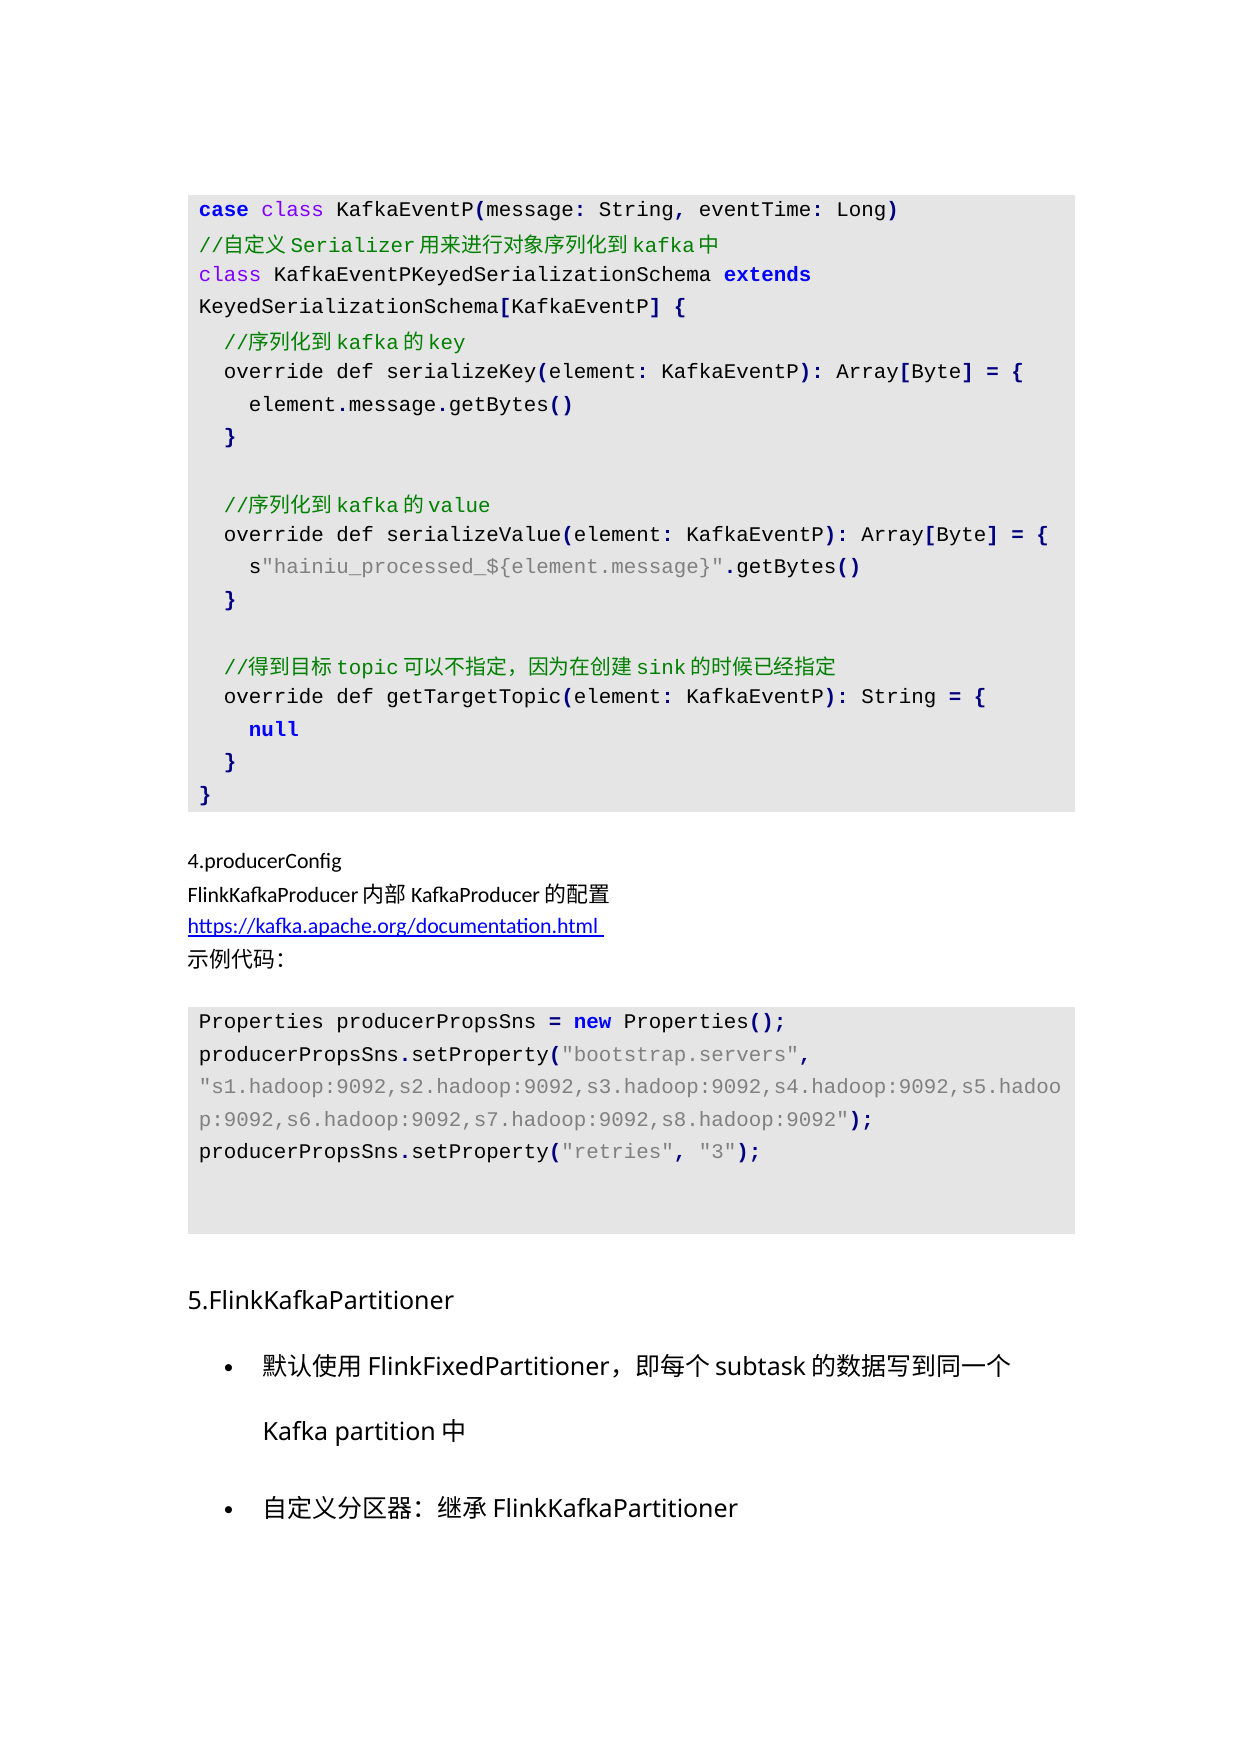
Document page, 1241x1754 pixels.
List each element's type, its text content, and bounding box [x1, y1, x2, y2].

table_header case class KafkaEventP(message: String, eventTime: Long) //自定义Serializer用来进行对象序列化到kafka中 class KafkaEventPKeyedSerializationSchema extends KeyedSerializationSchema[KafkaEventP] { //序列化到kafka的key override def serializeKey(element: KafkaEventP): Array[Byte] = { element.message.getBytes() } //序列化到kafka的value override def serializeValue(element: KafkaEventP): Array[Byte] = { s"hainiu_processed_${element.message}".getBytes() } //得到目标topic可以不指定，因为在创建sink的时候已经指定 override def getTargetTopic(element: KafkaEventP): String = { null } } [188, 195, 1075, 812]
text https://kafka.apache.org/documentation.html [187, 909, 1053, 942]
list 默认使用FlinkFixedPartitioner，即每个subtask的数据写到同一个Kafka partition中 [225, 1332, 1053, 1462]
list 自定义分区器：继承FlinkKafkaPartitioner [225, 1474, 1053, 1539]
text 4.producerConfig [187, 844, 1053, 877]
table_header Properties producerPropsSns = new Properties(); producerPropsSns.setProperty("bootstrap.servers", "s1.hadoop:9092,s2.hadoop:9092,s3.hadoop:9092,s4.hadoop:9092,s5.hadoop:9092,s6.hadoop:9092,s7.hadoop:9092,s8.hadoop:9092"); producerPropsSns.setProperty("retries", "3"); [188, 1007, 1075, 1234]
text 示例代码： [187, 942, 1053, 974]
text 5.FlinkKafkaPartitioner [187, 1267, 1053, 1332]
text FlinkKafkaProducer内部KafkaProducer的配置 [187, 877, 1053, 909]
